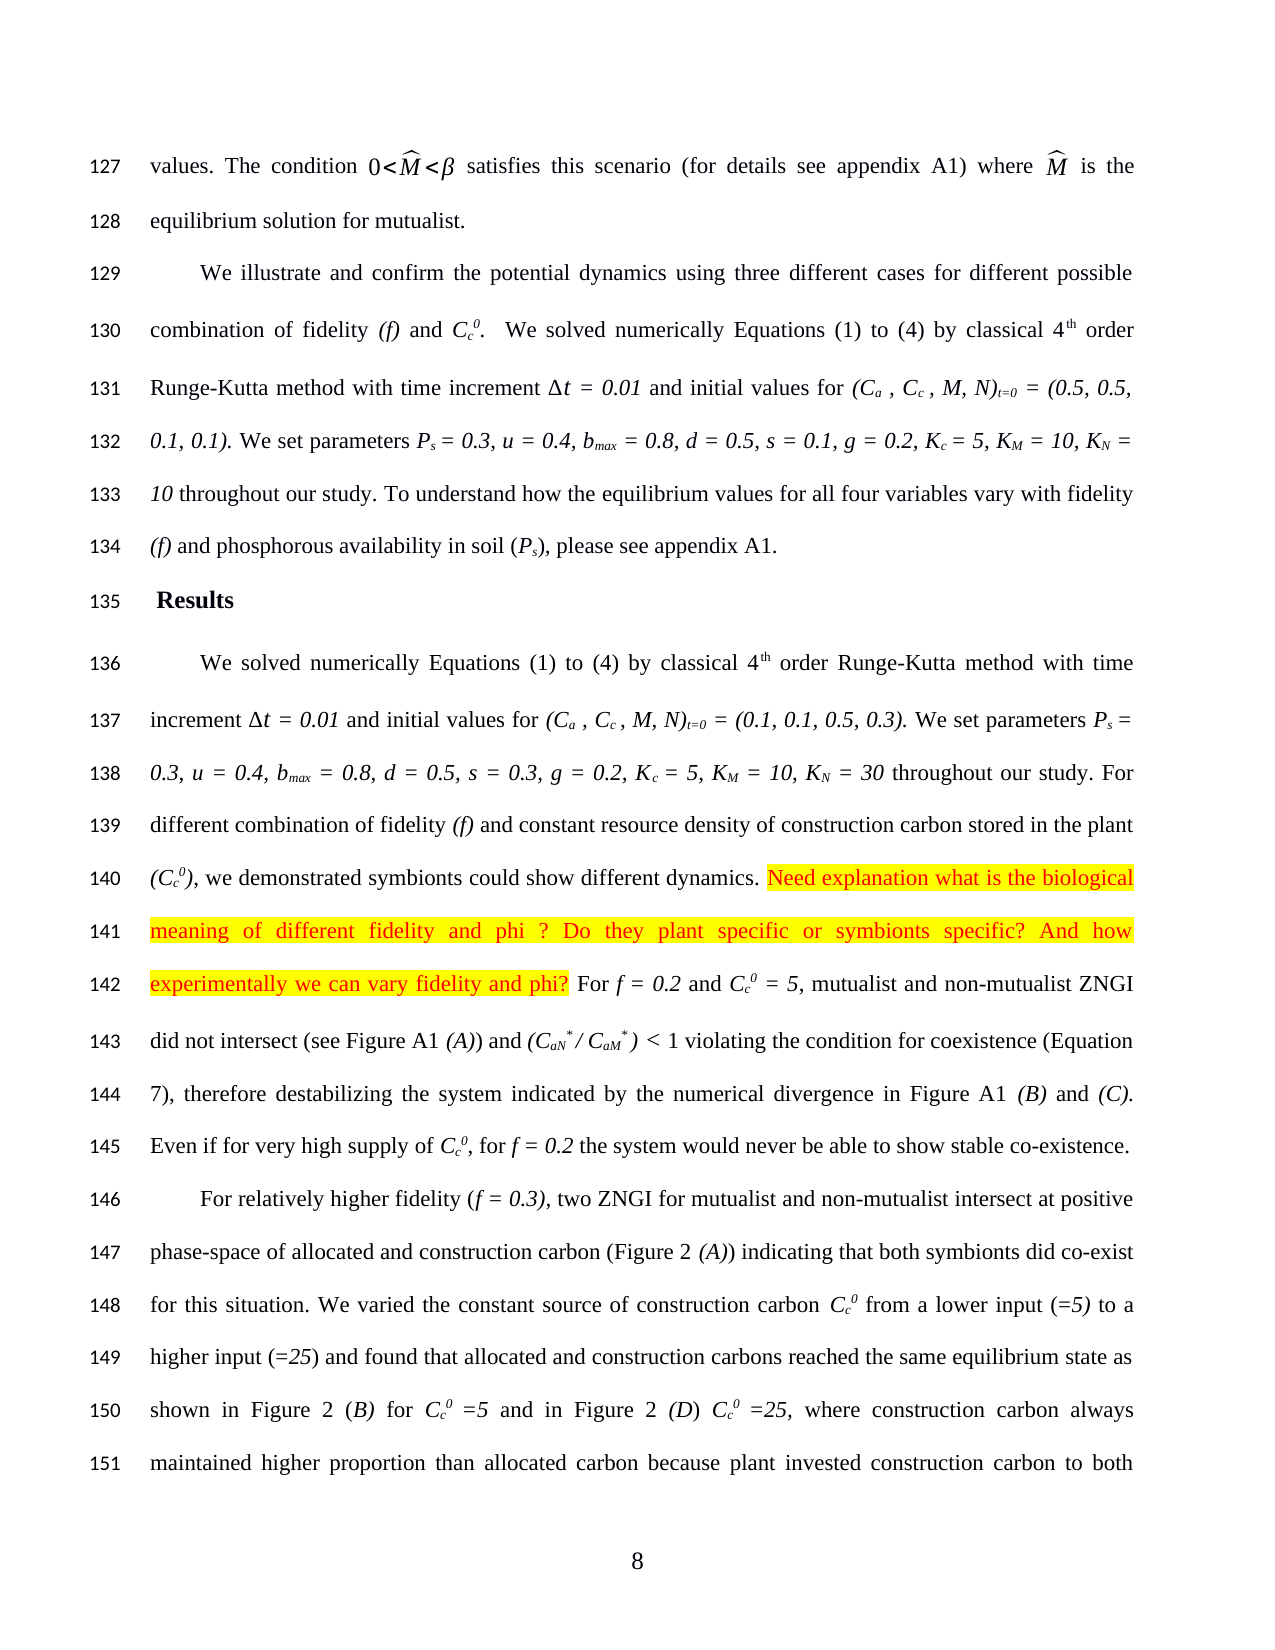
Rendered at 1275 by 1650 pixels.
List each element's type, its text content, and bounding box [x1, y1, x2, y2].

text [150, 150, 1134, 233]
text We solved numerically Equations (1) to (4) by classical 4th order Runge-Kutta method with time increment Δt = 0.01 and initial values for (Ca , Cc , M, N)t=0 = (0.1, 0.1, 0.5, 0.3). We set parameters Ps = 0.3, u = 0.4, bmax = 0.8, d = 0.5, s = 0.3, g = 0.2, Kc = 5, KM = 10, KN = 30 throughout our study. For different combination of fidelity (f) and constant resource density of construction carbon stored in the plant (Cc0), we demonstrated symbionts could show different dynamics. Need explanation what is the biological meaning of different fidelity and phi ? Do they plant specific or symbionts specific? And how experimentally we can vary fidelity and phi? For f = 0.2 and Cc0 = 5, mutualist and non-mutualist ZNGI did not intersect (see Figure A1 (A)) and (CaN* / CaM* ) < 1 violating the condition for coexistence (Equation 7), therefore destabilizing the system indicated by the numerical divergence in Figure A1 (B) and (C). Even if for very high supply of Cc0, for f = 0.2 the system would never be able to show stable co-existence. [150, 649, 1134, 917]
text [150, 1185, 1134, 1475]
text We illustrate and confirm the potential dynamics using three different cases for different possible combination of fidelity (f) and Cc0. We solved numerically Equations (1) to (4) by classical 4th order Runge-Kutta method with time increment Δt = 0.01 and initial values for (Ca , Cc , M, N)t=0 = (0.5, 0.5, 0.1, 0.1). We set parameters Ps = 0.3, u = 0.4, bmax = 0.8, d = 0.5, s = 0.1, g = 0.2, Kc = 5, KM = 10, KN = 10 throughout our study. To understand how the equilibrium values for all four variables vary with fidelity (f) and phosphorous availability in soil (Ps), please see appendix A1. [150, 259, 1134, 559]
text We solved numerically Equations (1) to (4) by classical 4th order Runge-Kutta method with time increment Δt = 0.01 and initial values for (Ca , Cc , M, N)t=0 = (0.1, 0.1, 0.5, 0.3). We set parameters Ps = 0.3, u = 0.4, bmax = 0.8, d = 0.5, s = 0.3, g = 0.2, Kc = 5, KM = 10, KN = 30 throughout our study. For different combination of fidelity (f) and constant resource density of construction carbon stored in the plant (Cc0), we demonstrated symbionts could show different dynamics. Need explanation what is the biological meaning of different fidelity and phi ? Do they plant specific or symbionts specific? And how experimentally we can vary fidelity and phi? For f = 0.2 and Cc0 = 5, mutualist and non-mutualist ZNGI did not intersect (see Figure A1 (A)) and (CaN* / CaM* ) < 1 violating the condition for coexistence (Equation 7), therefore destabilizing the system indicated by the numerical divergence in Figure A1 (B) and (C). Even if for very high supply of Cc0, for f = 0.2 the system would never be able to show stable co-existence. [150, 943, 1134, 1159]
text Results [150, 585, 1134, 614]
